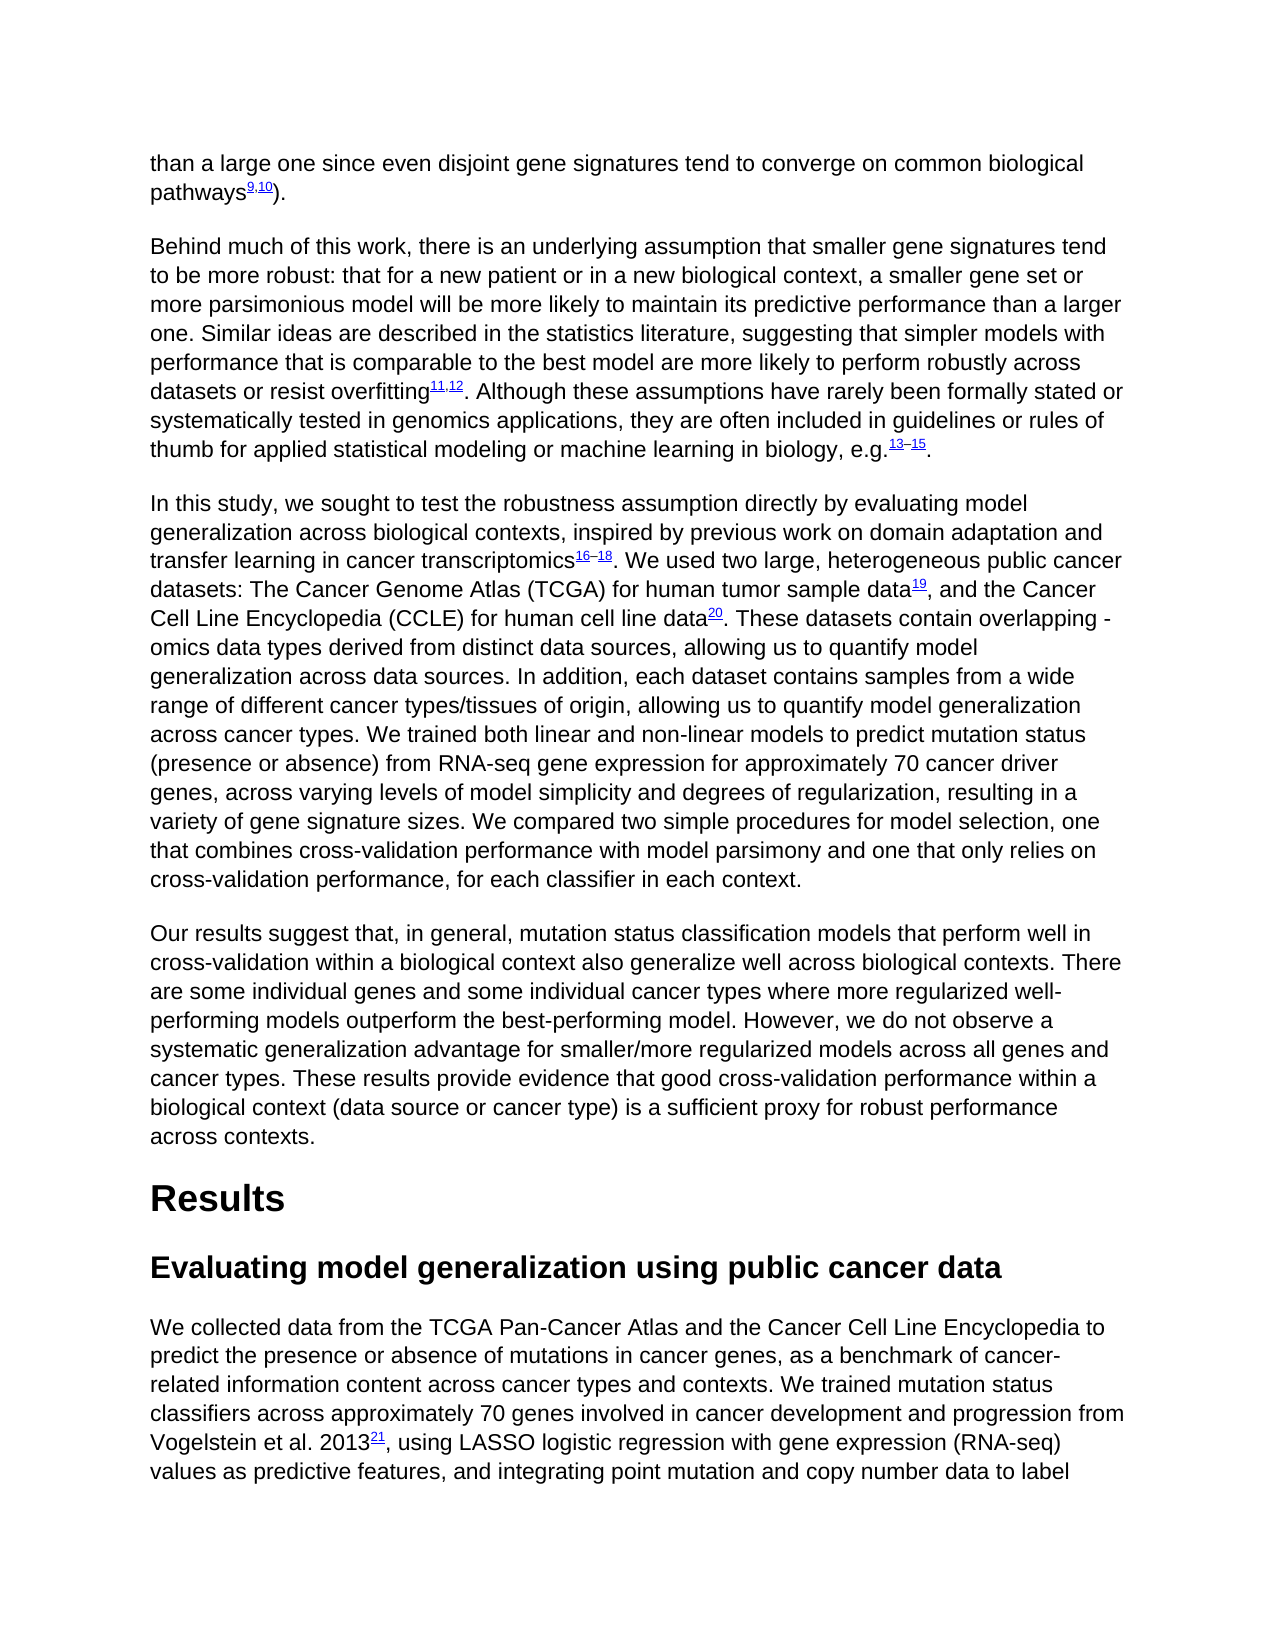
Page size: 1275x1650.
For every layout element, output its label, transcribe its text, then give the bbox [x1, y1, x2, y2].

subtitle Results [150, 1177, 1125, 1220]
subtitle Evaluating model generalization using public cancer data [150, 1249, 1125, 1285]
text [150, 1313, 1125, 1485]
text Behind much of this work, there is an underlying assumption that smaller gene signatures tend to be more robust: that for a new patient or in a new biological context, a smaller gene set or more parsimonious model will be more likely to maintain its predictive performance than a larger one. Similar ideas are described in the statistics literature, suggesting that simpler models with performance that is comparable to the best model are more likely to perform robustly across datasets or resist overfitting11,12. Although these assumptions have rarely been formally stated or systematically tested in genomics applications, they are often included in guidelines or rules of thumb for applied statistical modeling or machine learning in biology, e.g.13–15. [150, 233, 1125, 462]
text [150, 150, 1125, 205]
text Our results suggest that, in general, mutation status classification models that perform well in cross-validation within a biological context also generalize well across biological contexts. There are some individual genes and some individual cancer types where more regularized well-performing models outperform the best-performing model. However, we do not observe a systematic generalization advantage for smaller/more regularized models across all genes and cancer types. These results provide evidence that good cross-validation performance within a biological context (data source or cancer type) is a sufficient proxy for robust performance across contexts. [150, 920, 1125, 1149]
text In this study, we sought to test the robustness assumption directly by evaluating model generalization across biological contexts, inspired by previous work on domain adaptation and transfer learning in cancer transcriptomics16–18. We used two large, heterogeneous public cancer datasets: The Cancer Genome Atlas (TCGA) for human tumor sample data19, and the Cancer Cell Line Encyclopedia (CCLE) for human cell line data20. These datasets contain overlapping -omics data types derived from distinct data sources, allowing us to quantify model generalization across data sources. In addition, each dataset contains samples from a wide range of different cancer types/tissues of origin, allowing us to quantify model generalization across cancer types. We trained both linear and non-linear models to predict mutation status (presence or absence) from RNA-seq gene expression for approximately 70 cancer driver genes, across varying levels of model simplicity and degrees of regularization, resulting in a variety of gene signature sizes. We compared two simple procedures for model selection, one that combines cross-validation performance with model parsimony and one that only relies on cross-validation performance, for each classifier in each context. [150, 489, 1125, 892]
